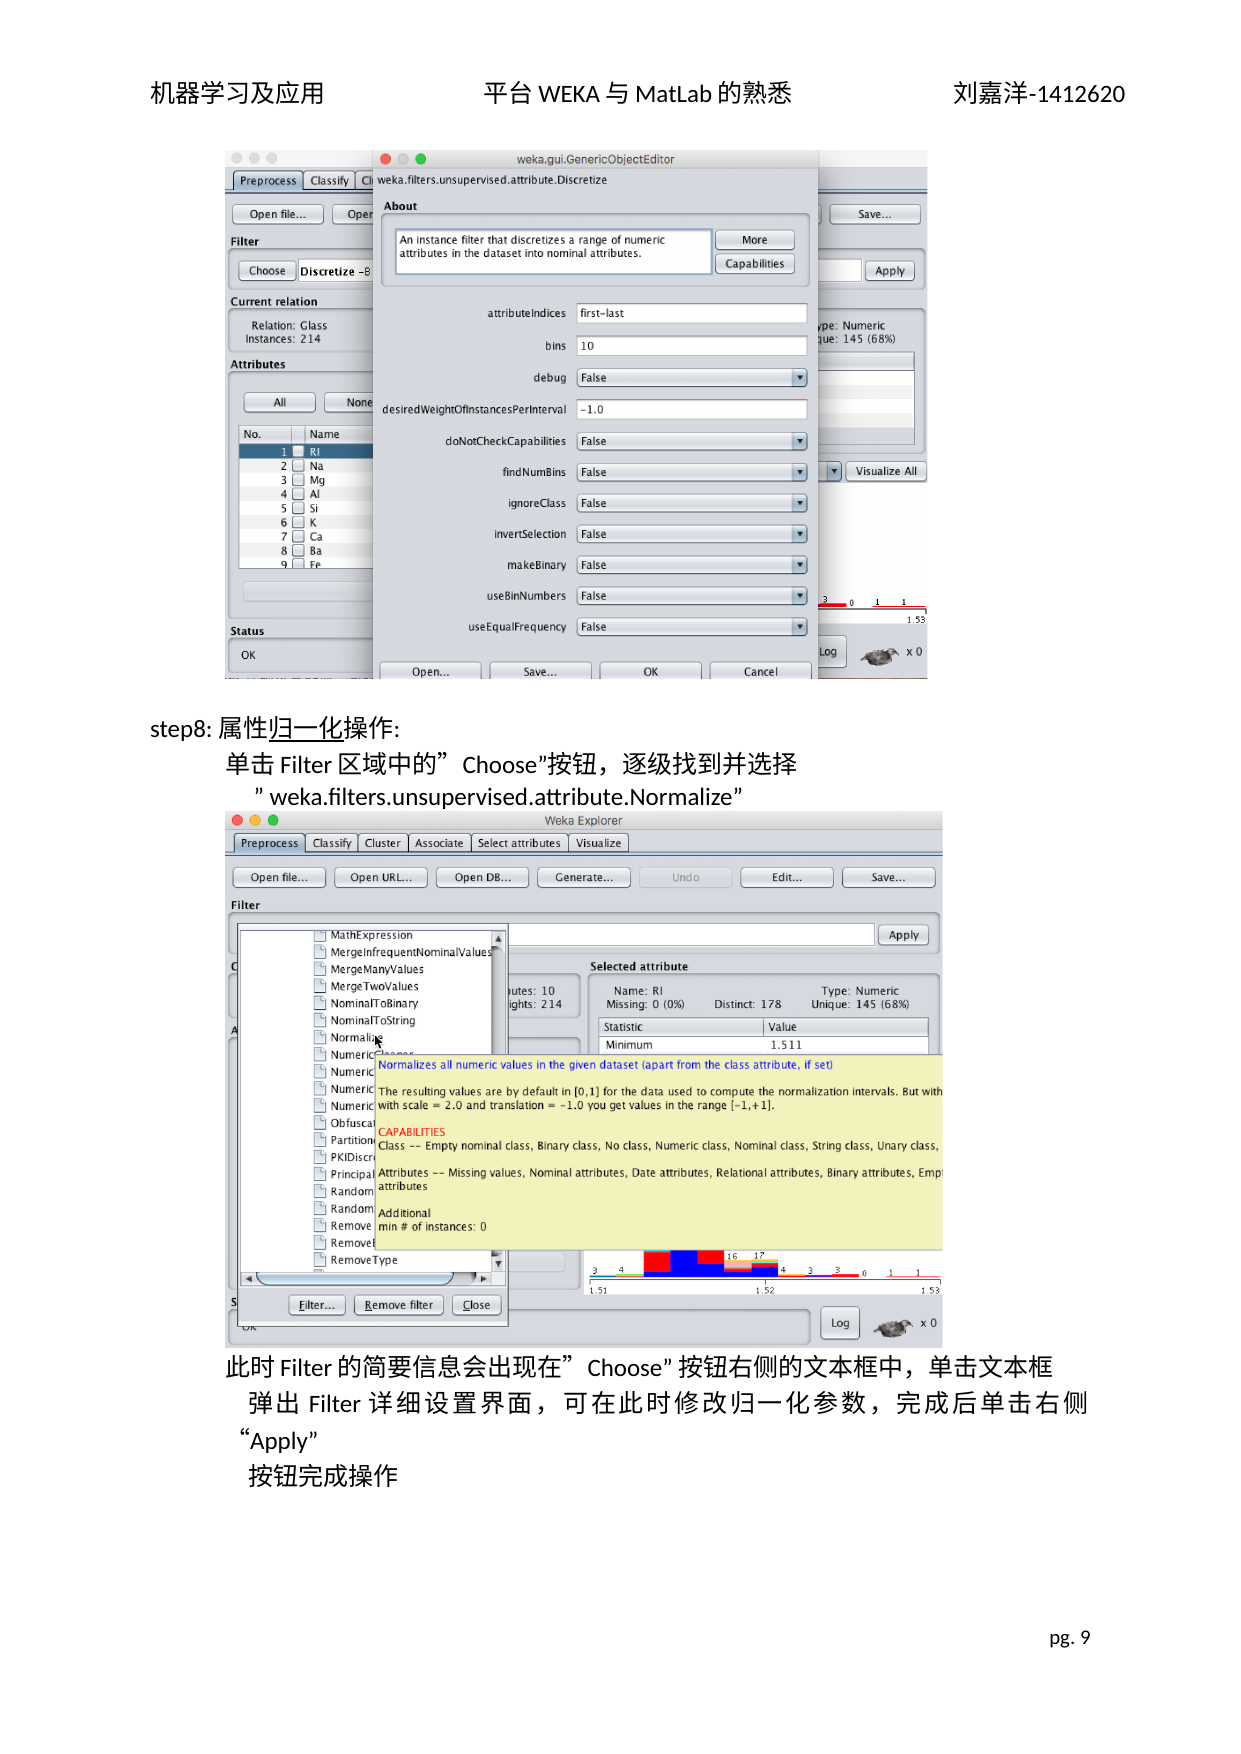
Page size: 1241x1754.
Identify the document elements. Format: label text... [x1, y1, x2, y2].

text step8: 属性归一化操作: [150, 709, 1090, 745]
text ” weka.filters.unsupervised.attribute.Normalize” [150, 781, 1090, 812]
picture [225, 150, 928, 679]
text 单击Filter区域中的”Choose”按钮，逐级找到并选择 [150, 745, 1090, 781]
text 按钮完成操作 [225, 1456, 1090, 1493]
text 此时Filter的简要信息会出现在”Choose” 按钮右侧的文本框中，单击文本框 [150, 1348, 1090, 1384]
text 弹出Filter详细设置界面，可在此时修改归一化参数，完成后单击右侧“Apply” [225, 1384, 1090, 1456]
picture [225, 811, 943, 1348]
